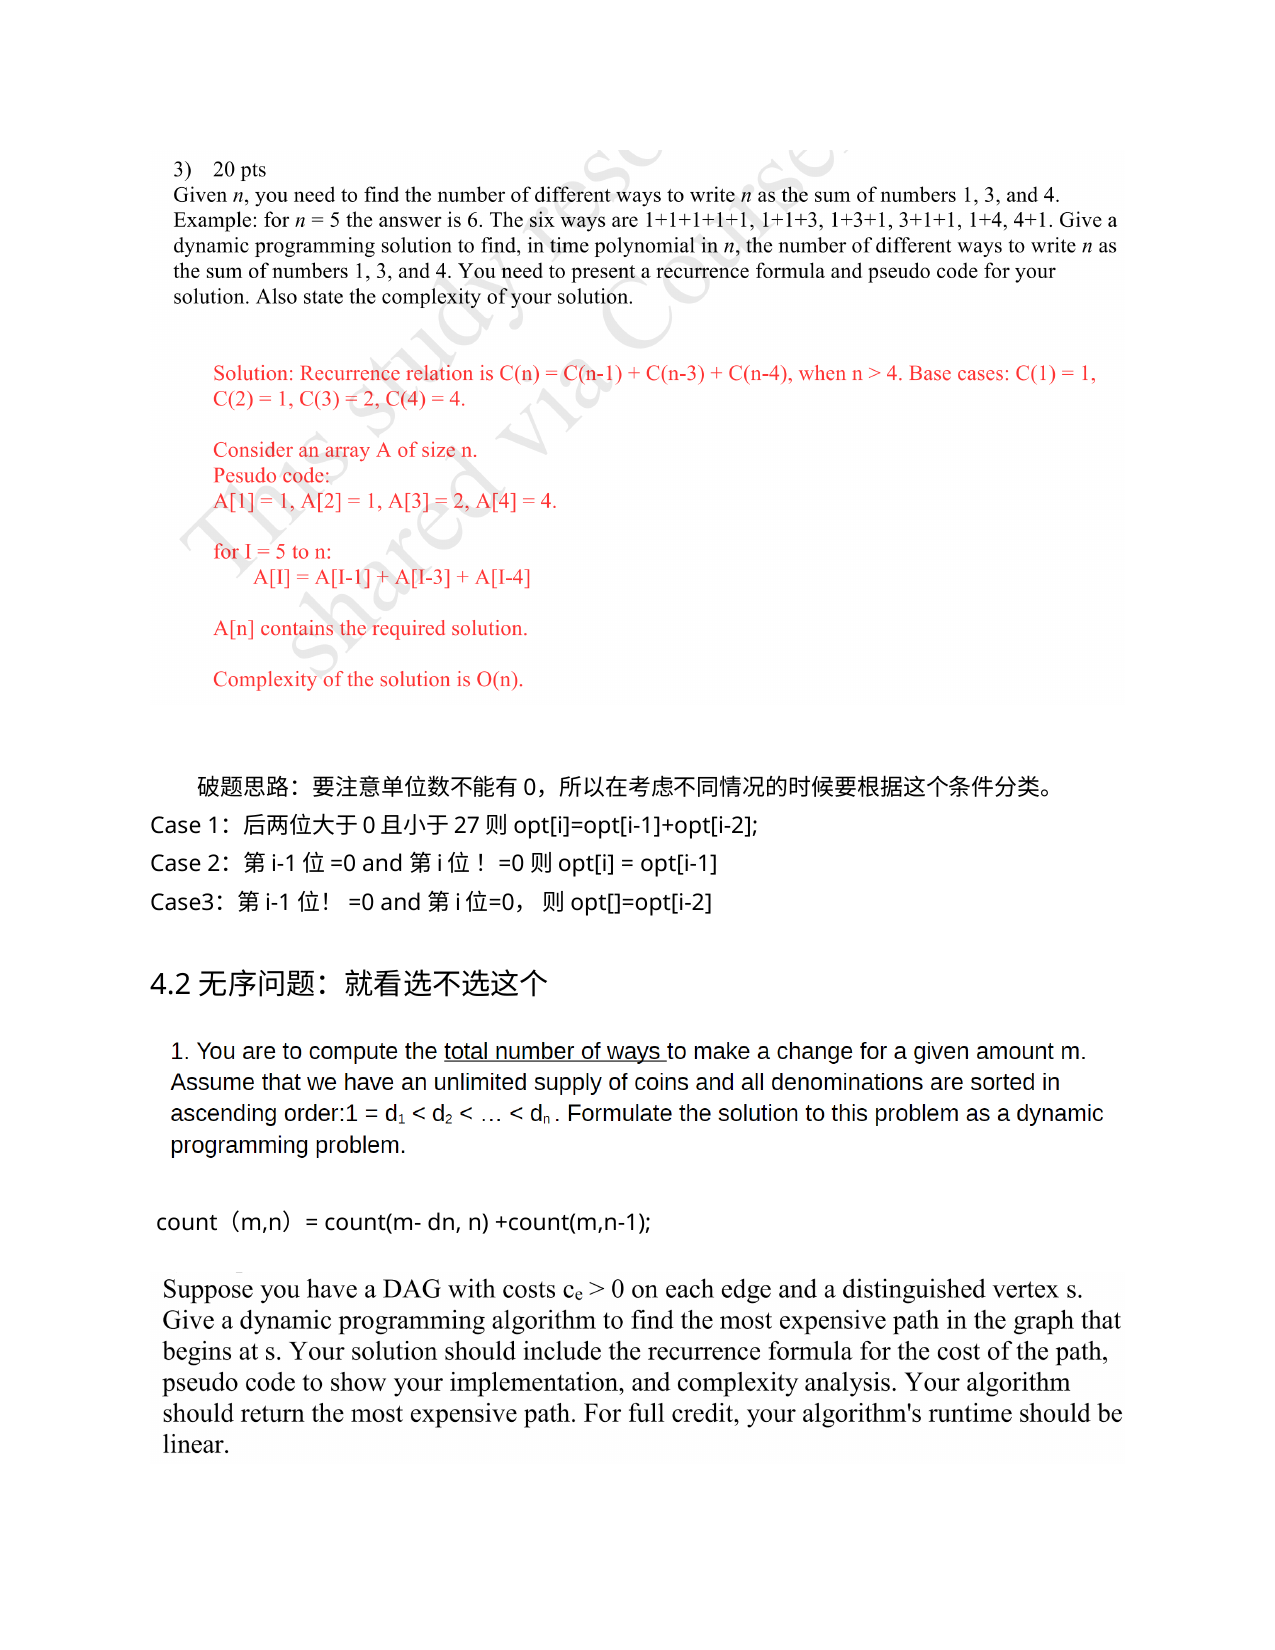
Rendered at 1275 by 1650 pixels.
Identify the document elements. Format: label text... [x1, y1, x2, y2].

text 4.2 无序问题：就看选不选这个 [150, 960, 1125, 1003]
text count（m,n）= count(m- dn, n) +count(m,n-1); [150, 1203, 1125, 1237]
text Case 2：第i-1位 =0 and 第i位 ！=0 则opt[i] = opt[i-1] [150, 845, 1125, 878]
picture [150, 1272, 1125, 1464]
picture [150, 150, 1125, 705]
text Case3：第i-1 位！ =0 and 第i位=0， 则opt[]=opt[i-2] [150, 883, 1125, 917]
text 破题思路：要注意单位数不能有0，所以在考虑不同情况的时候要根据这个条件分类。 [150, 768, 1125, 802]
picture [150, 1009, 1125, 1170]
text Case 1：后两位大于0且小于27 则opt[i]=opt[i-1]+opt[i-2]; [150, 807, 1125, 840]
